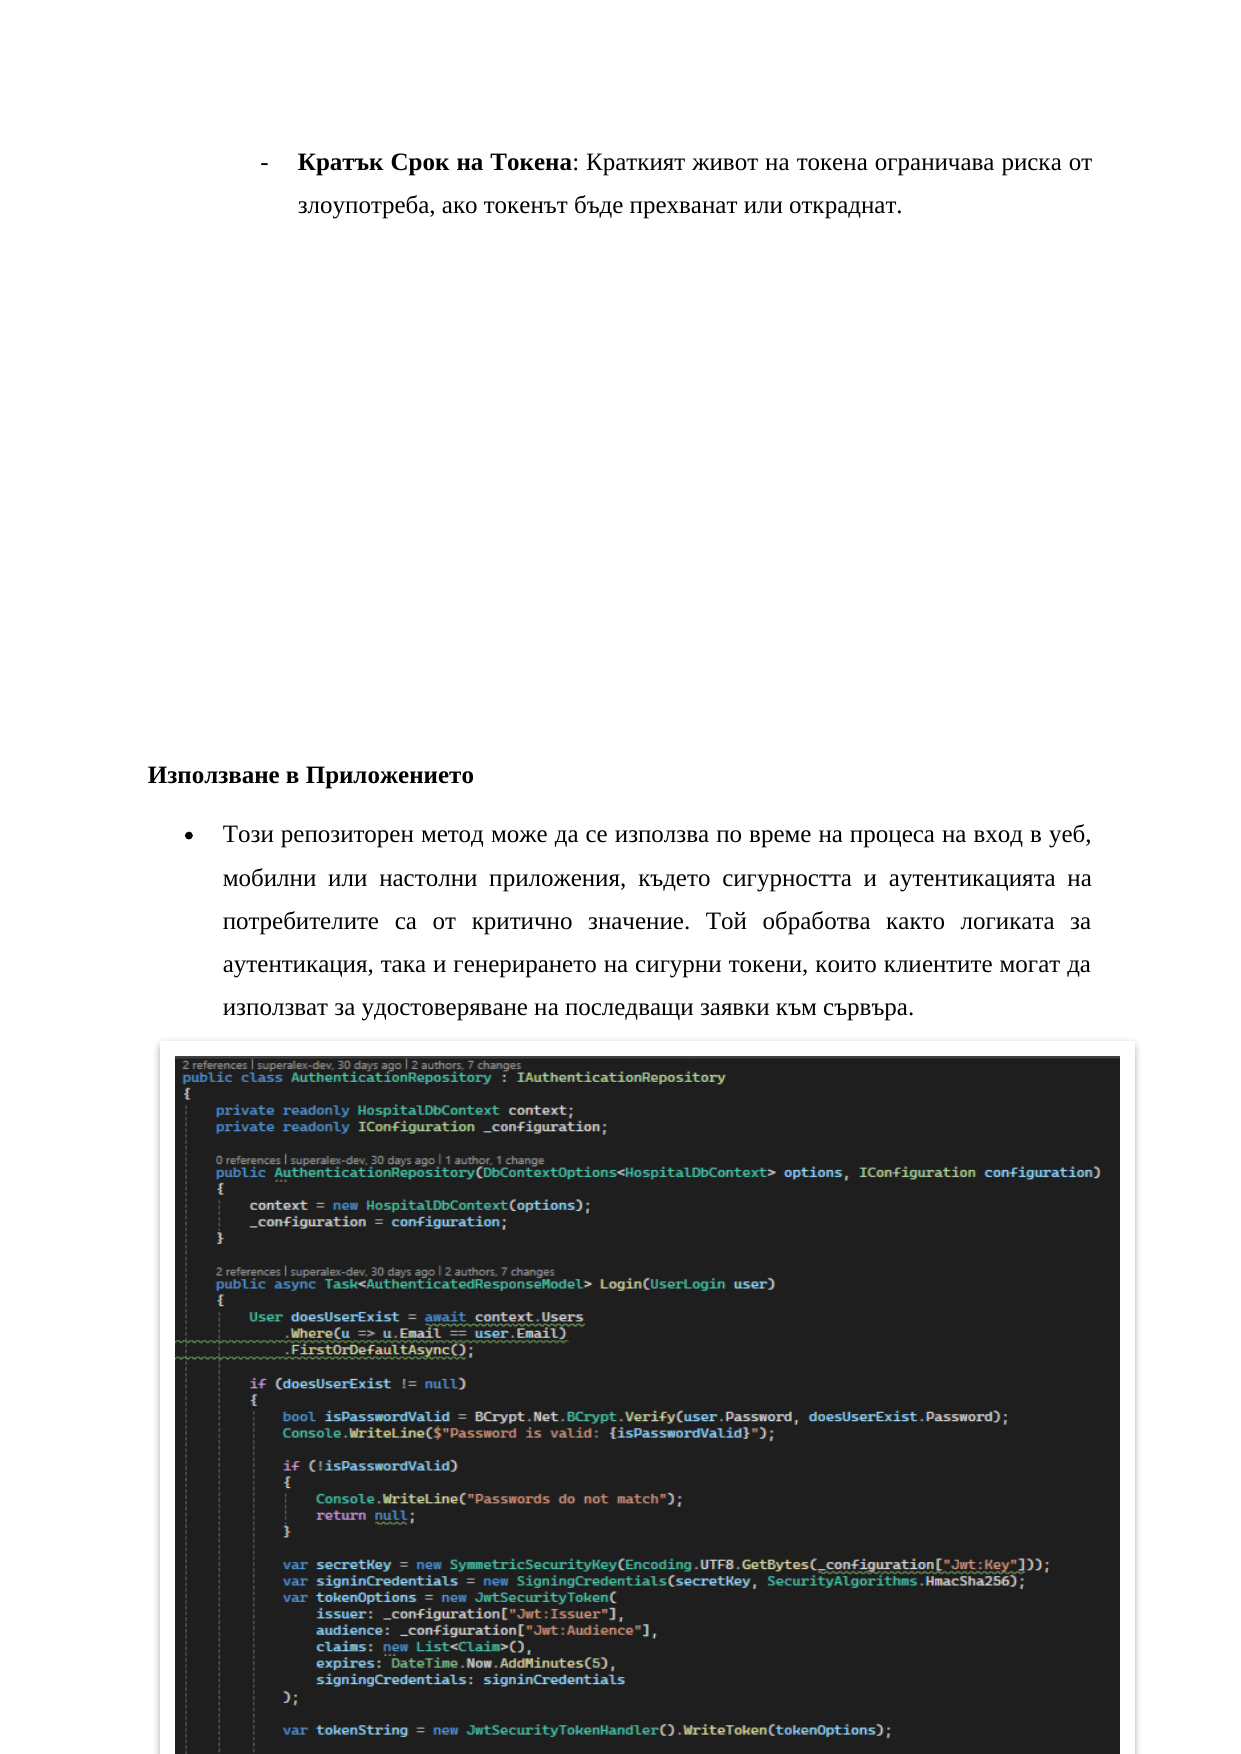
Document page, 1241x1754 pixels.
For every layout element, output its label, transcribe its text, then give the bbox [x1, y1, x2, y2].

text Използване в Приложението [148, 760, 1093, 788]
picture [175, 1056, 1120, 1754]
list Този репозиторен метод може да се използва по време на процеса на вход в уеб, мобилни или настолни приложения, където сигурността и аутентикацията на потребителите са от критично значение. Той обработва както логиката за аутентикация, така и генерирането на сигурни токени, които клиентите могат да използват за удостоверяване на последващи заявки към сървъра. [185, 819, 1093, 1021]
list Кратък Срок на Токена: Краткият живот на токена ограничава риска от злоупотреба, ако токенът бъде прехванат или откраднат. [260, 147, 1093, 219]
